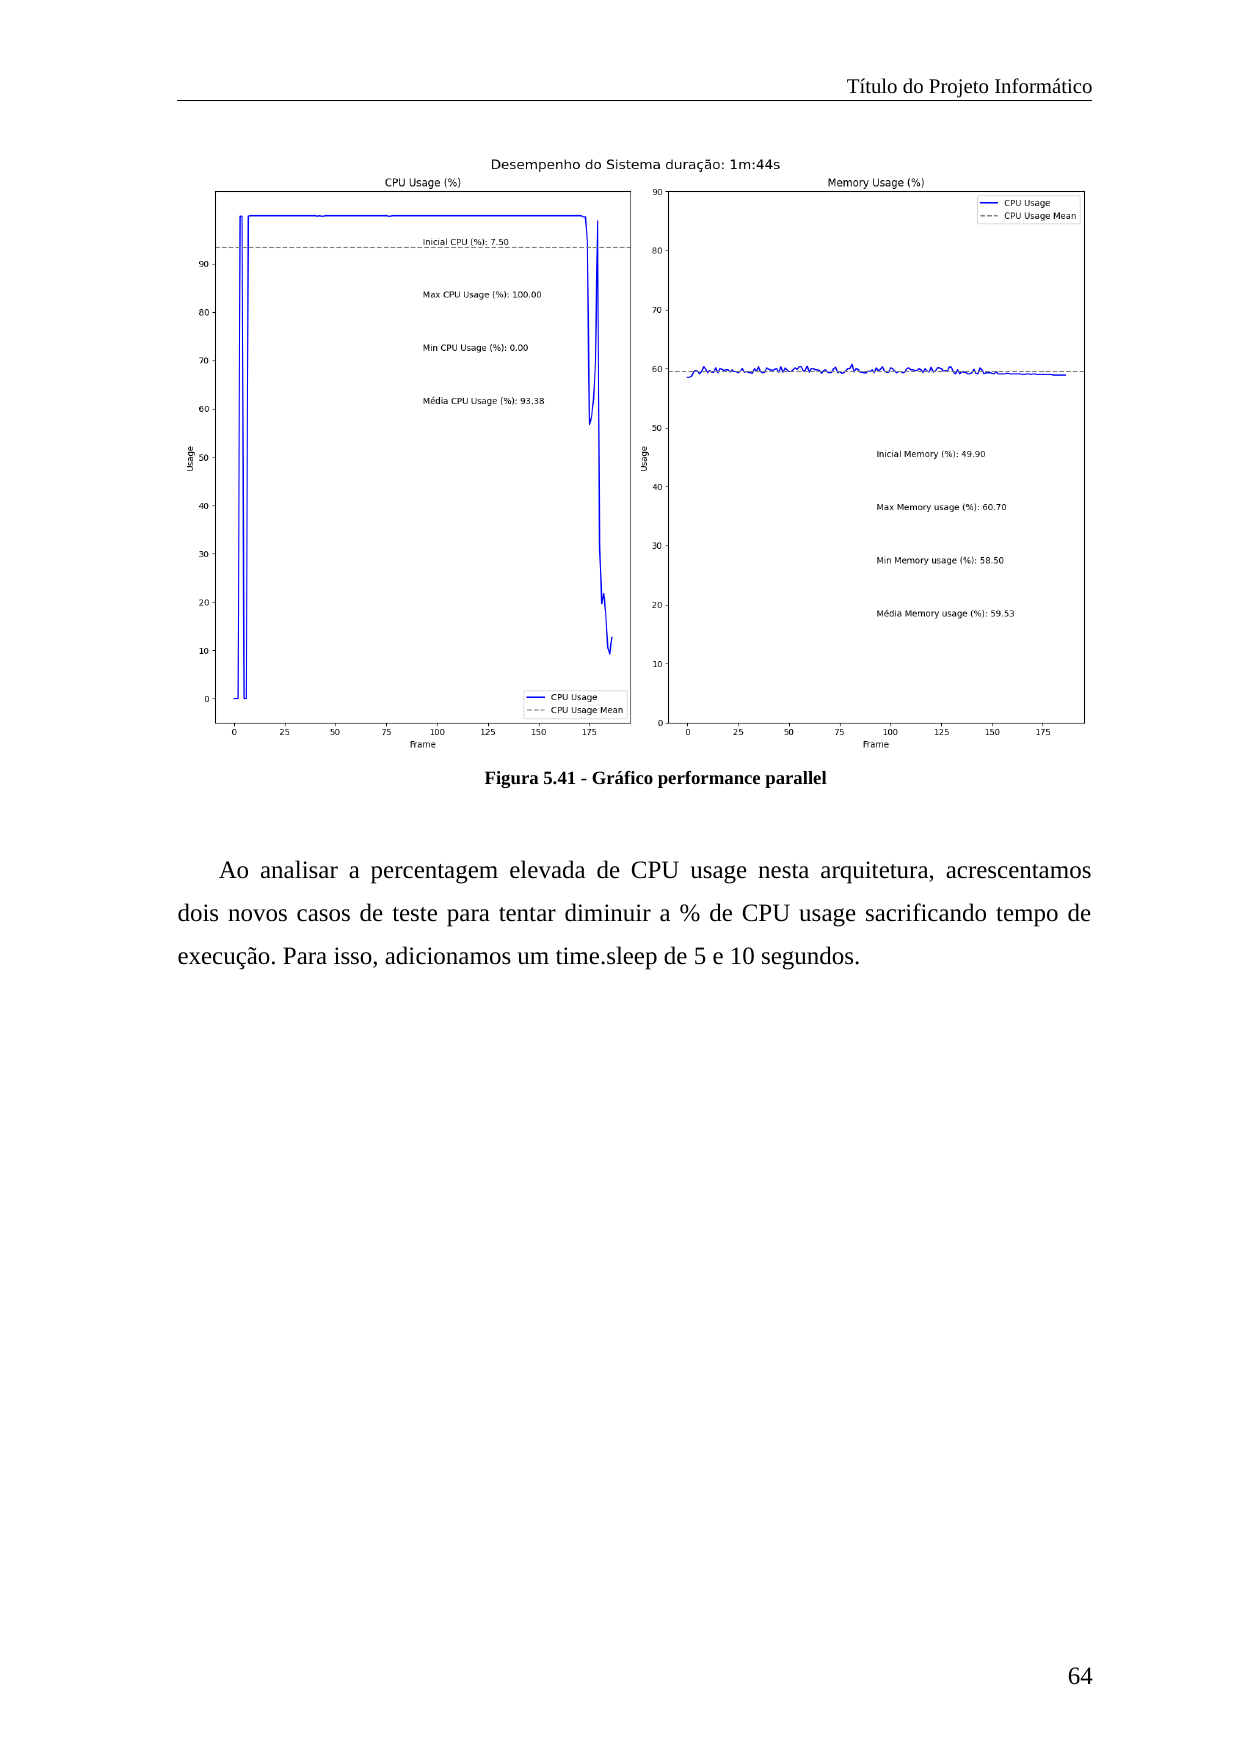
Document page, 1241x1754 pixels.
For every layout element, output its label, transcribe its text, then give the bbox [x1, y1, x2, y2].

picture [177, 147, 1093, 758]
text Ao analisar a percentagem elevada de CPU usage nesta arquitetura, acrescentamos dois novos casos de teste para tentar diminuir a % de CPU usage sacrificando tempo de execução. Para isso, adicionamos um time.sleep de 5 e 10 segundos. [177, 855, 1092, 970]
